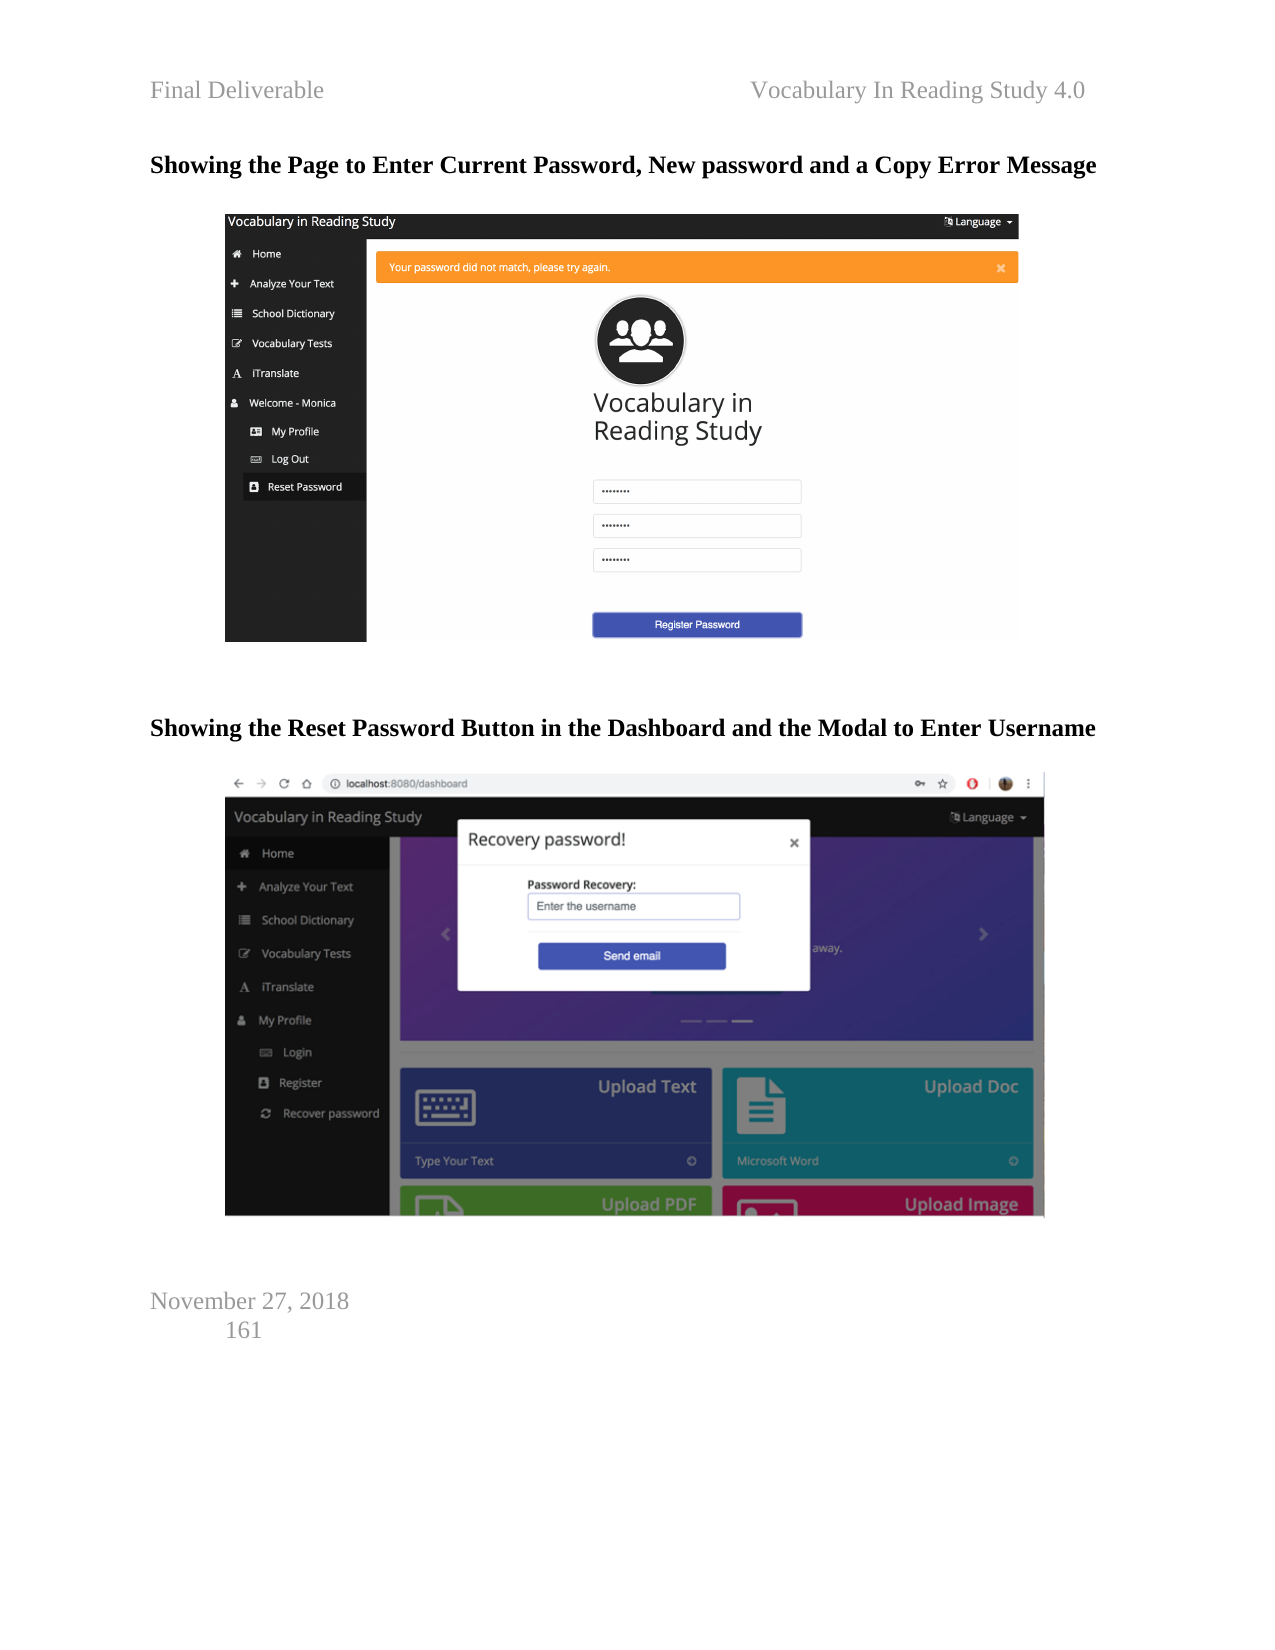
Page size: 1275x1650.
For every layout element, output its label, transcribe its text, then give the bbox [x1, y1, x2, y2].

text Showing the Reset Password Button in the Dashboard and the Modal to Enter Username [150, 713, 1125, 742]
picture [225, 214, 1019, 642]
picture [225, 772, 1045, 1218]
text Showing the Page to Enter Current Password, New password and a Copy Error Message [150, 150, 1125, 179]
